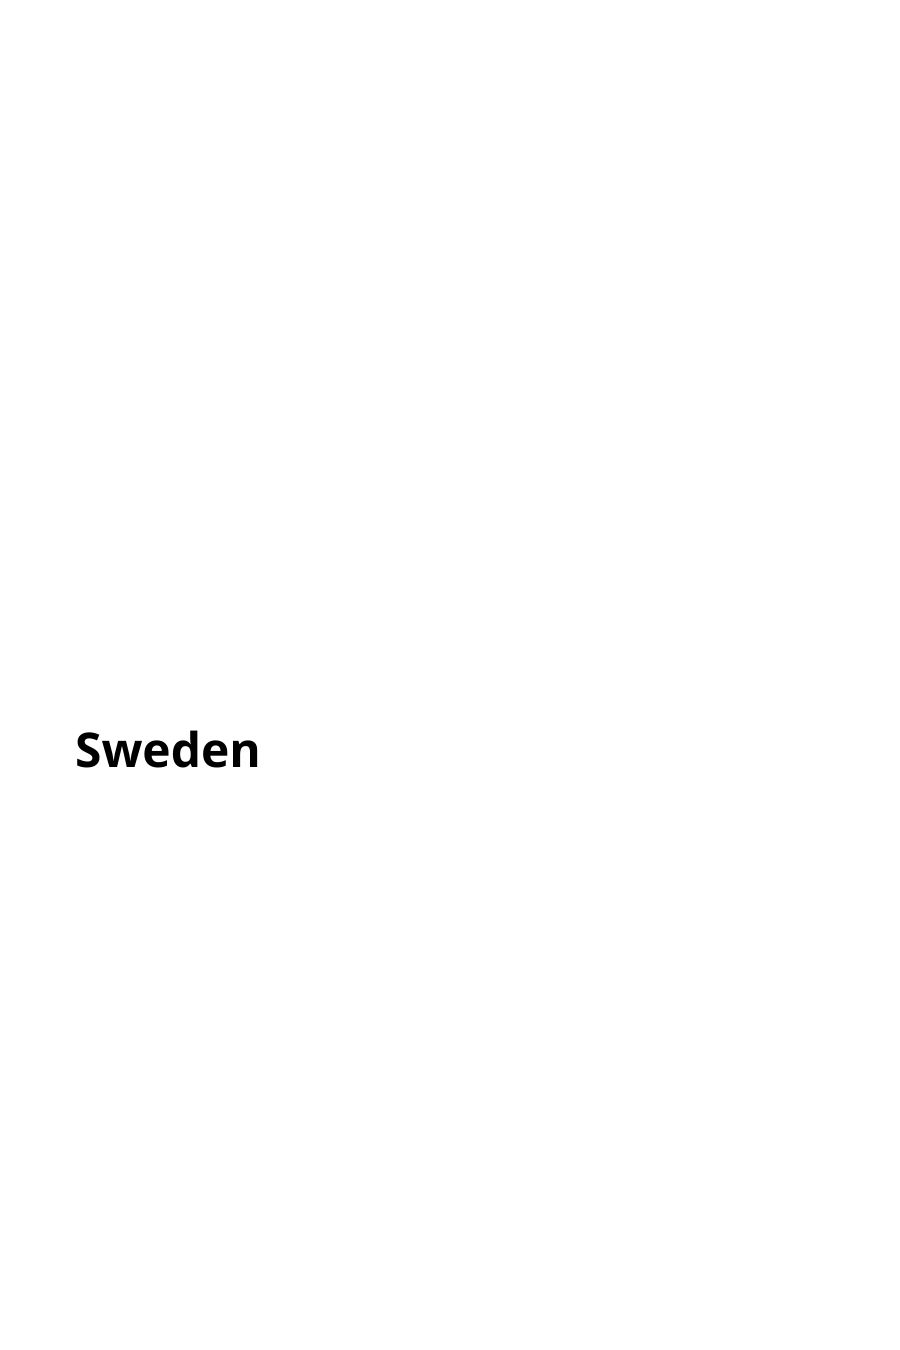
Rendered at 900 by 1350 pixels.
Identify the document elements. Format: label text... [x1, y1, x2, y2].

text Sweden [75, 716, 825, 782]
